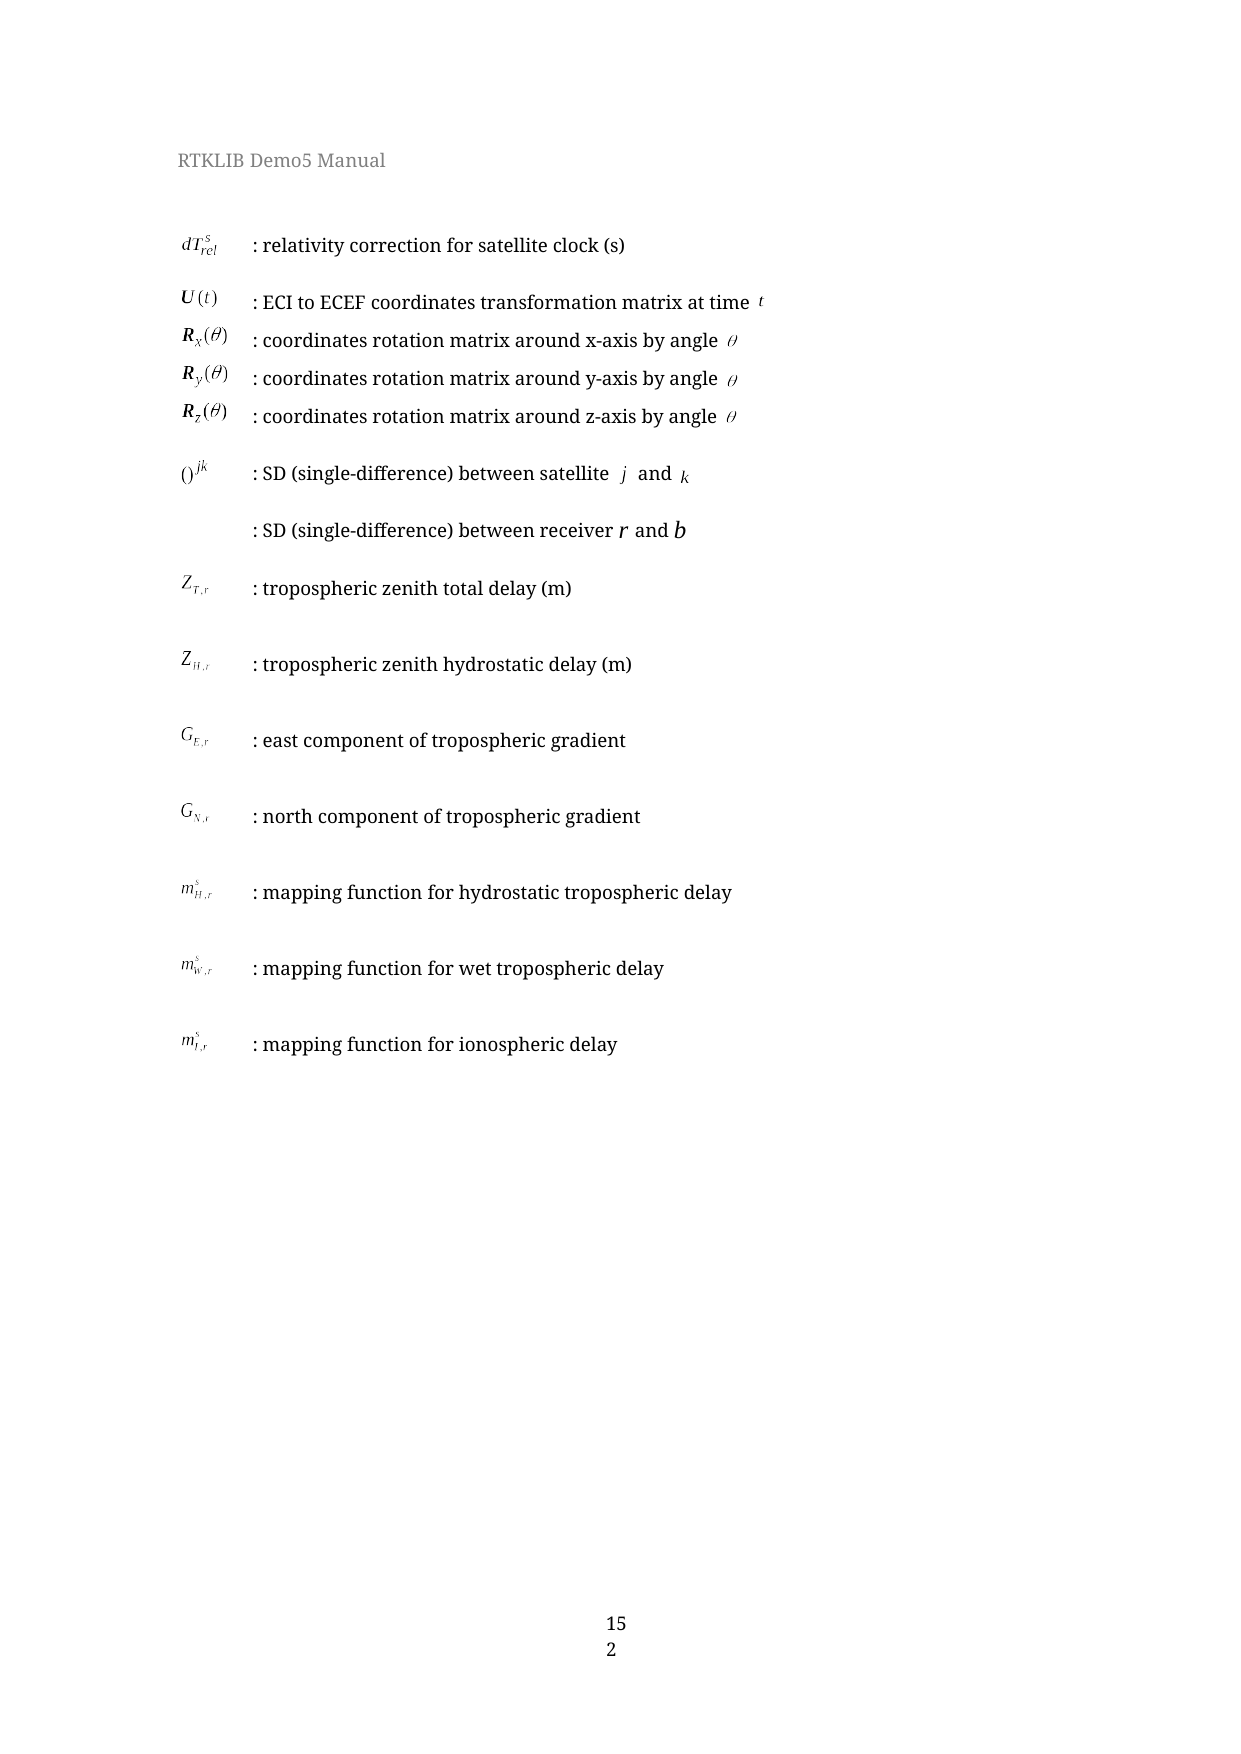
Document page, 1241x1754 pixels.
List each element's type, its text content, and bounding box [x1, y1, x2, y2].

text : coordinates rotation matrix around y-axis by angle [177, 359, 1063, 397]
text : ECI to ECEF coordinates transformation matrix at time [177, 283, 1063, 321]
text : SD (single-difference) between receiver and [177, 512, 1063, 549]
text : SD (single-difference) between satellite and [177, 436, 1063, 512]
text : coordinates rotation matrix around x-axis by angle [177, 321, 1063, 359]
text : tropospheric zenith hydrostatic delay (m) [177, 626, 1063, 702]
text : north component of tropospheric gradient [177, 778, 1063, 854]
text : mapping function for hydrostatic tropospheric delay [177, 854, 1063, 930]
text : tropospheric zenith total delay (m) [177, 549, 1063, 626]
text : relativity correction for satellite clock (s) [177, 207, 1063, 283]
text : mapping function for wet tropospheric delay [177, 930, 1063, 1006]
text : mapping function for ionospheric delay [177, 1006, 1063, 1082]
text : coordinates rotation matrix around z-axis by angle [177, 397, 1063, 436]
text : east component of tropospheric gradient [177, 702, 1063, 778]
